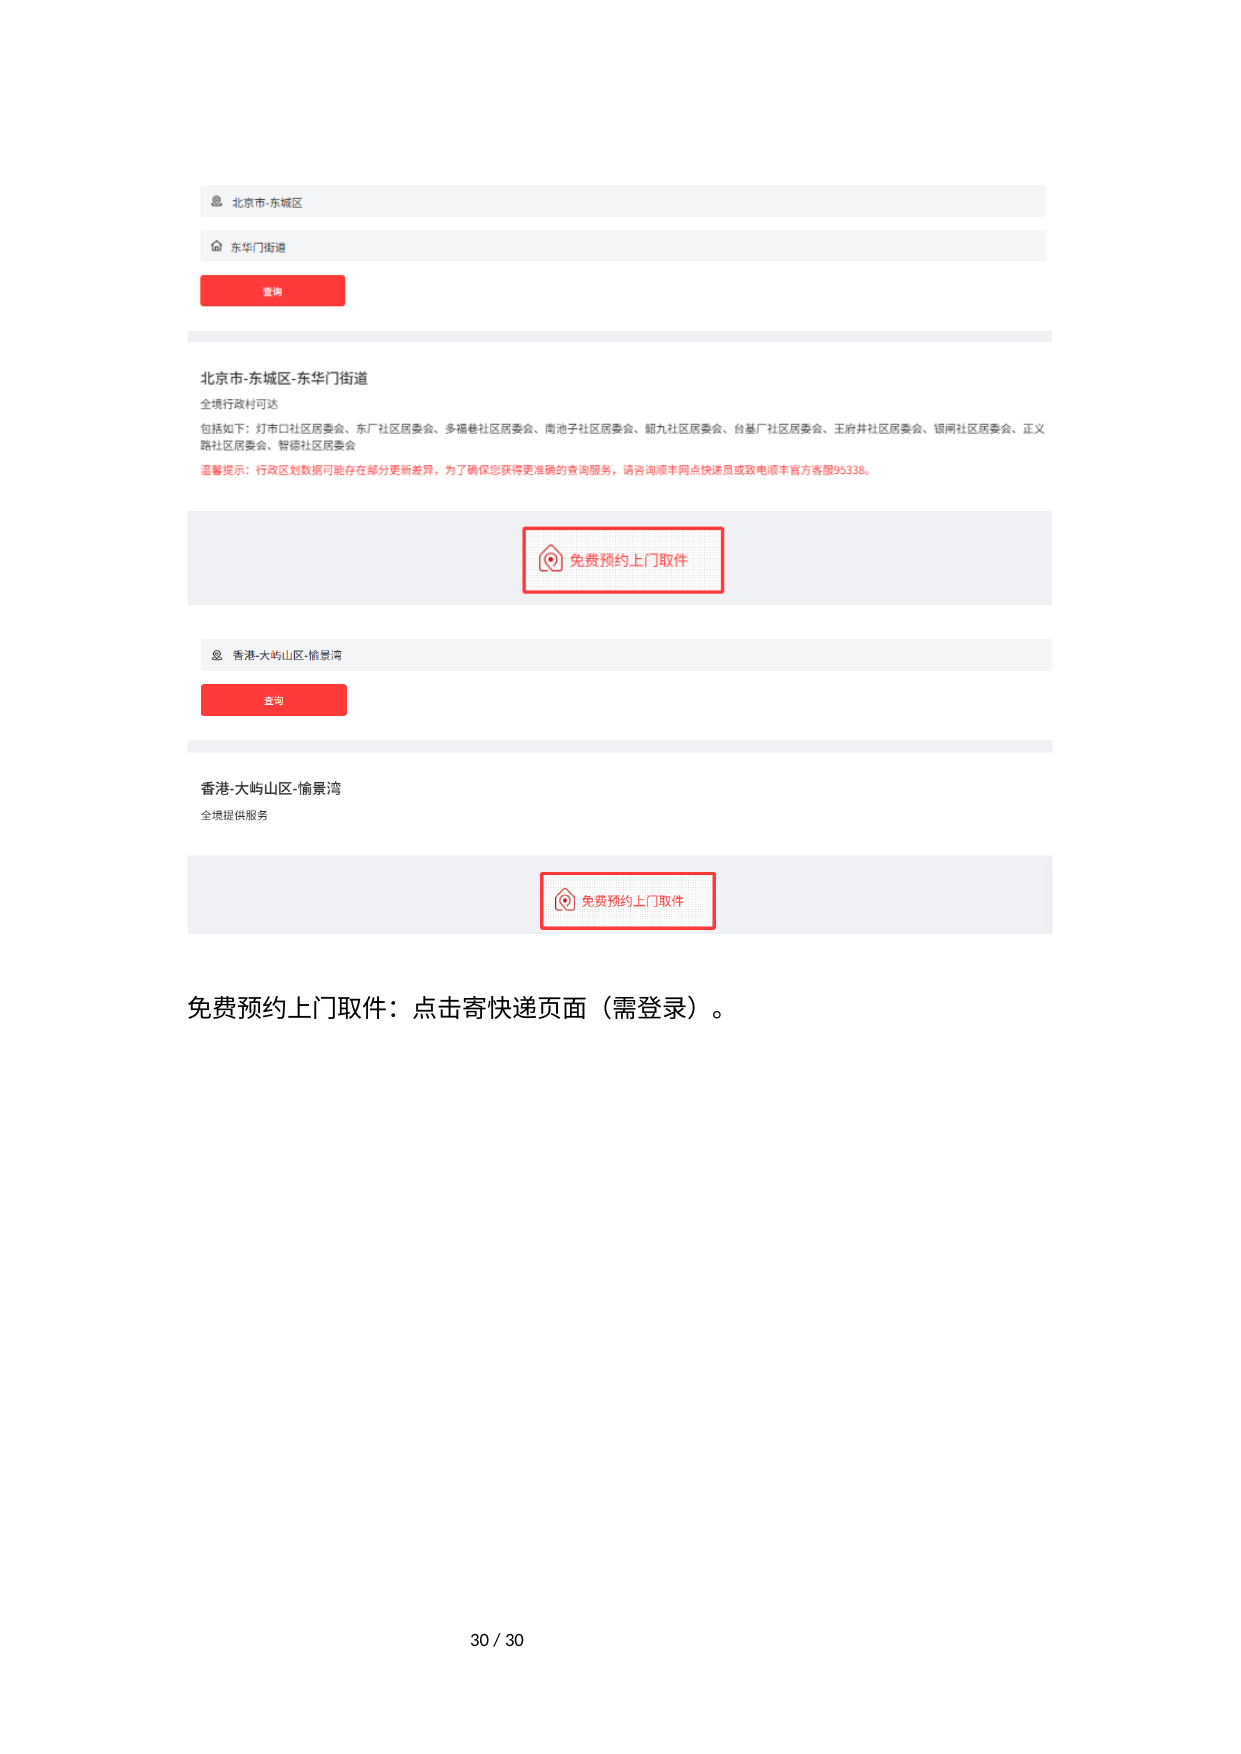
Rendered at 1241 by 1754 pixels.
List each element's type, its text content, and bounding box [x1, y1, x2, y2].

picture [187, 617, 1053, 934]
text 免费预约上门取件：点击寄快递页面（需登录）。 [187, 974, 1053, 1039]
picture [187, 162, 1052, 605]
